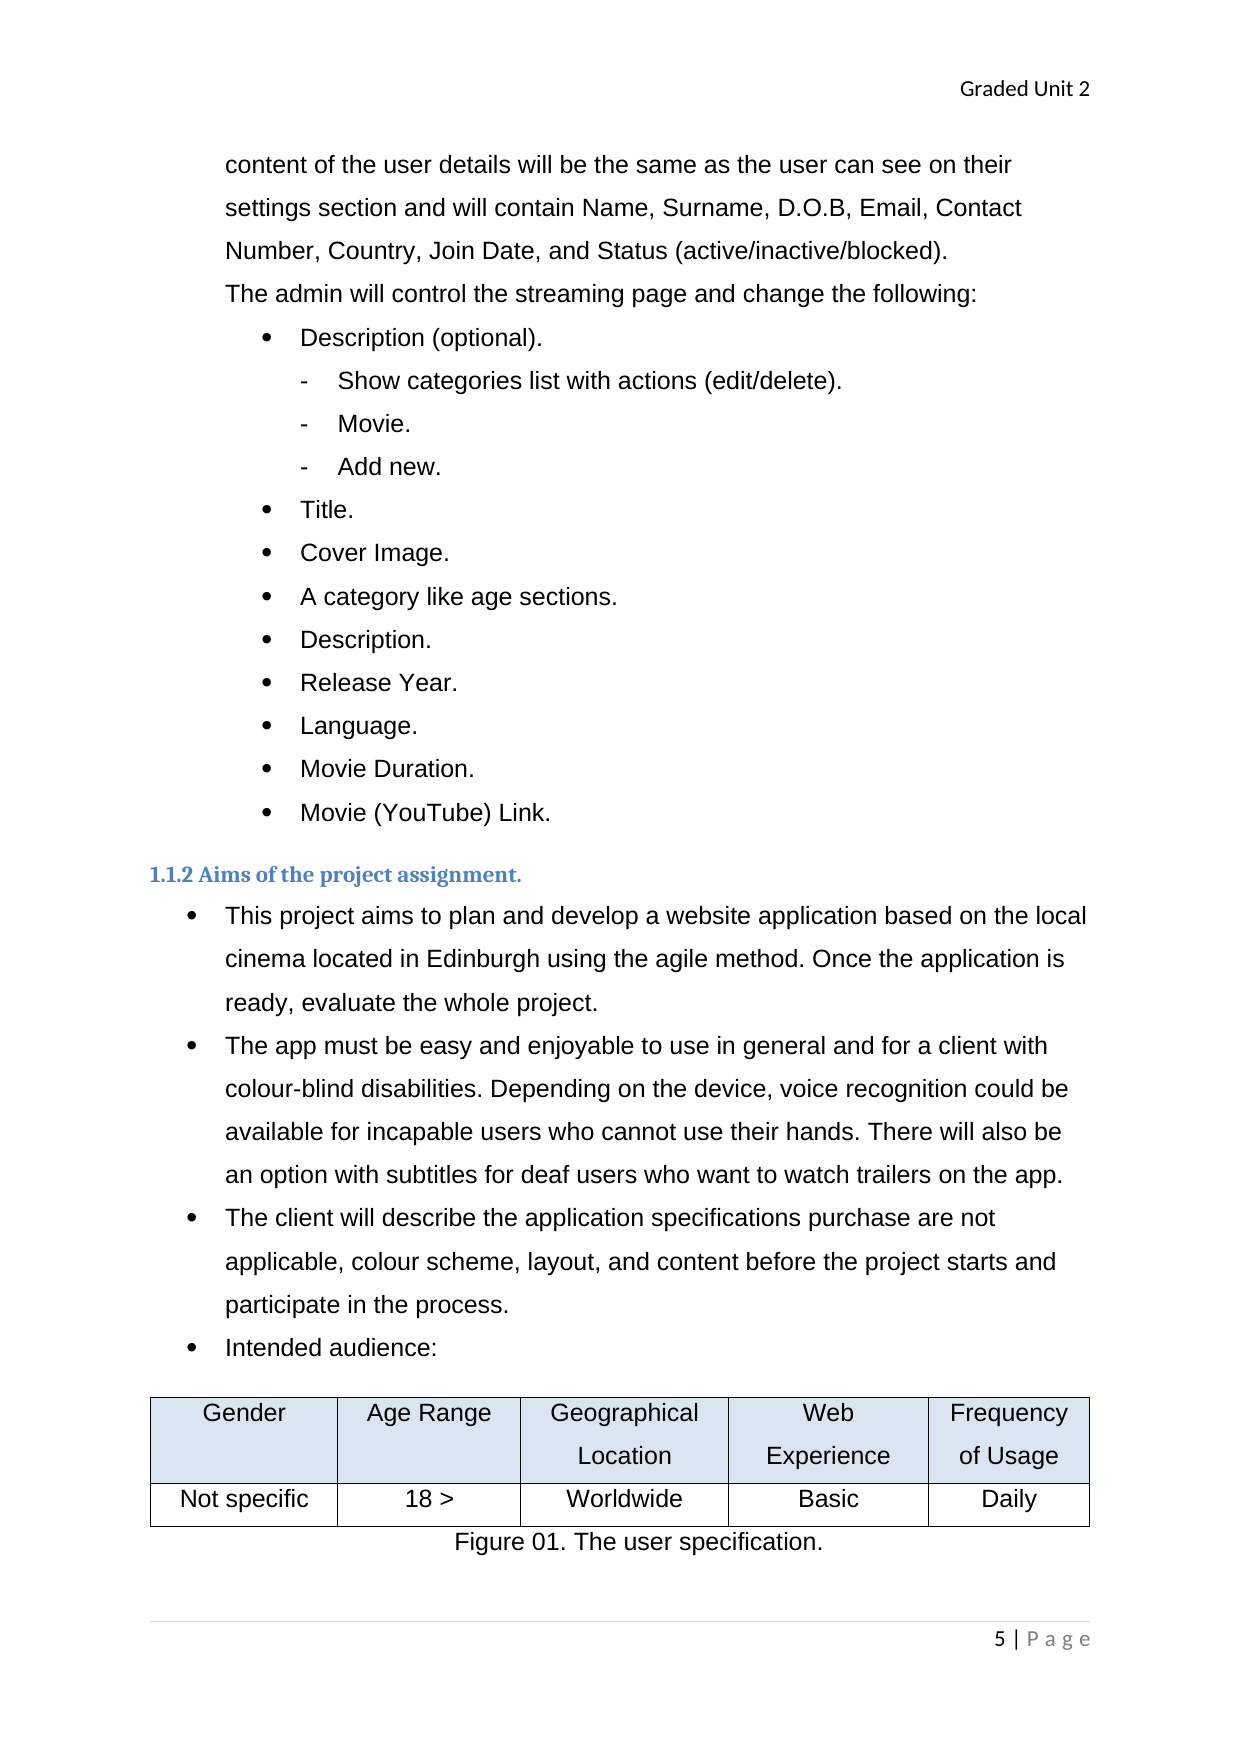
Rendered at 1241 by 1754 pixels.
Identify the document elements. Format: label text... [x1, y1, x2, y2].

list Description. [262, 625, 1090, 654]
table_cell Basic [729, 1484, 928, 1526]
list Movie. [300, 409, 1090, 438]
list This project aims to plan and develop a website application based on the local cinema located in Edinburgh using the agile method. Once the application is ready, evaluate the whole project. [187, 901, 1090, 1016]
list Cover Image. [262, 538, 1090, 567]
list A category like age sections. [262, 582, 1090, 610]
list The app must be easy and enjoyable to use in general and for a client with colour-blind disabilities. Depending on the device, voice recognition could be available for incapable users who cannot use their hands. There will also be an option with subtitles for deaf users who want to watch trailers on the app. [187, 1031, 1090, 1189]
list Language. [262, 711, 1090, 740]
list Release Year. [262, 668, 1090, 697]
table_header Frequency of Usage [929, 1398, 1089, 1483]
list The client will describe the application specifications purchase are not applicable, colour scheme, layout, and content before the project starts and participate in the process. [187, 1203, 1090, 1318]
table_cell Daily [929, 1484, 1089, 1526]
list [225, 150, 1090, 265]
list The admin will control the streaming page and change the following: [225, 279, 1090, 308]
list Movie (YouTube) Link. [262, 798, 1090, 827]
list Intended audience: [187, 1333, 1090, 1362]
table_cell 18 > [338, 1484, 520, 1526]
list Movie Duration. [262, 754, 1090, 783]
list Add new. [300, 452, 1090, 481]
table_header Web Experience [729, 1398, 928, 1483]
list Show categories list with actions (edit/delete). [300, 366, 1090, 394]
table_header Gender [151, 1398, 337, 1483]
table_header Age Range [338, 1398, 520, 1483]
table_cell Not specific [151, 1484, 337, 1526]
table_header Geographical Location [521, 1398, 728, 1483]
list Title. [262, 495, 1090, 524]
text Figure 01. The user specification. [187, 1527, 1090, 1556]
table_cell Worldwide [521, 1484, 728, 1526]
list Description (optional). [262, 322, 1090, 351]
subtitle 1.1.2 Aims of the project assignment. [150, 862, 1090, 888]
